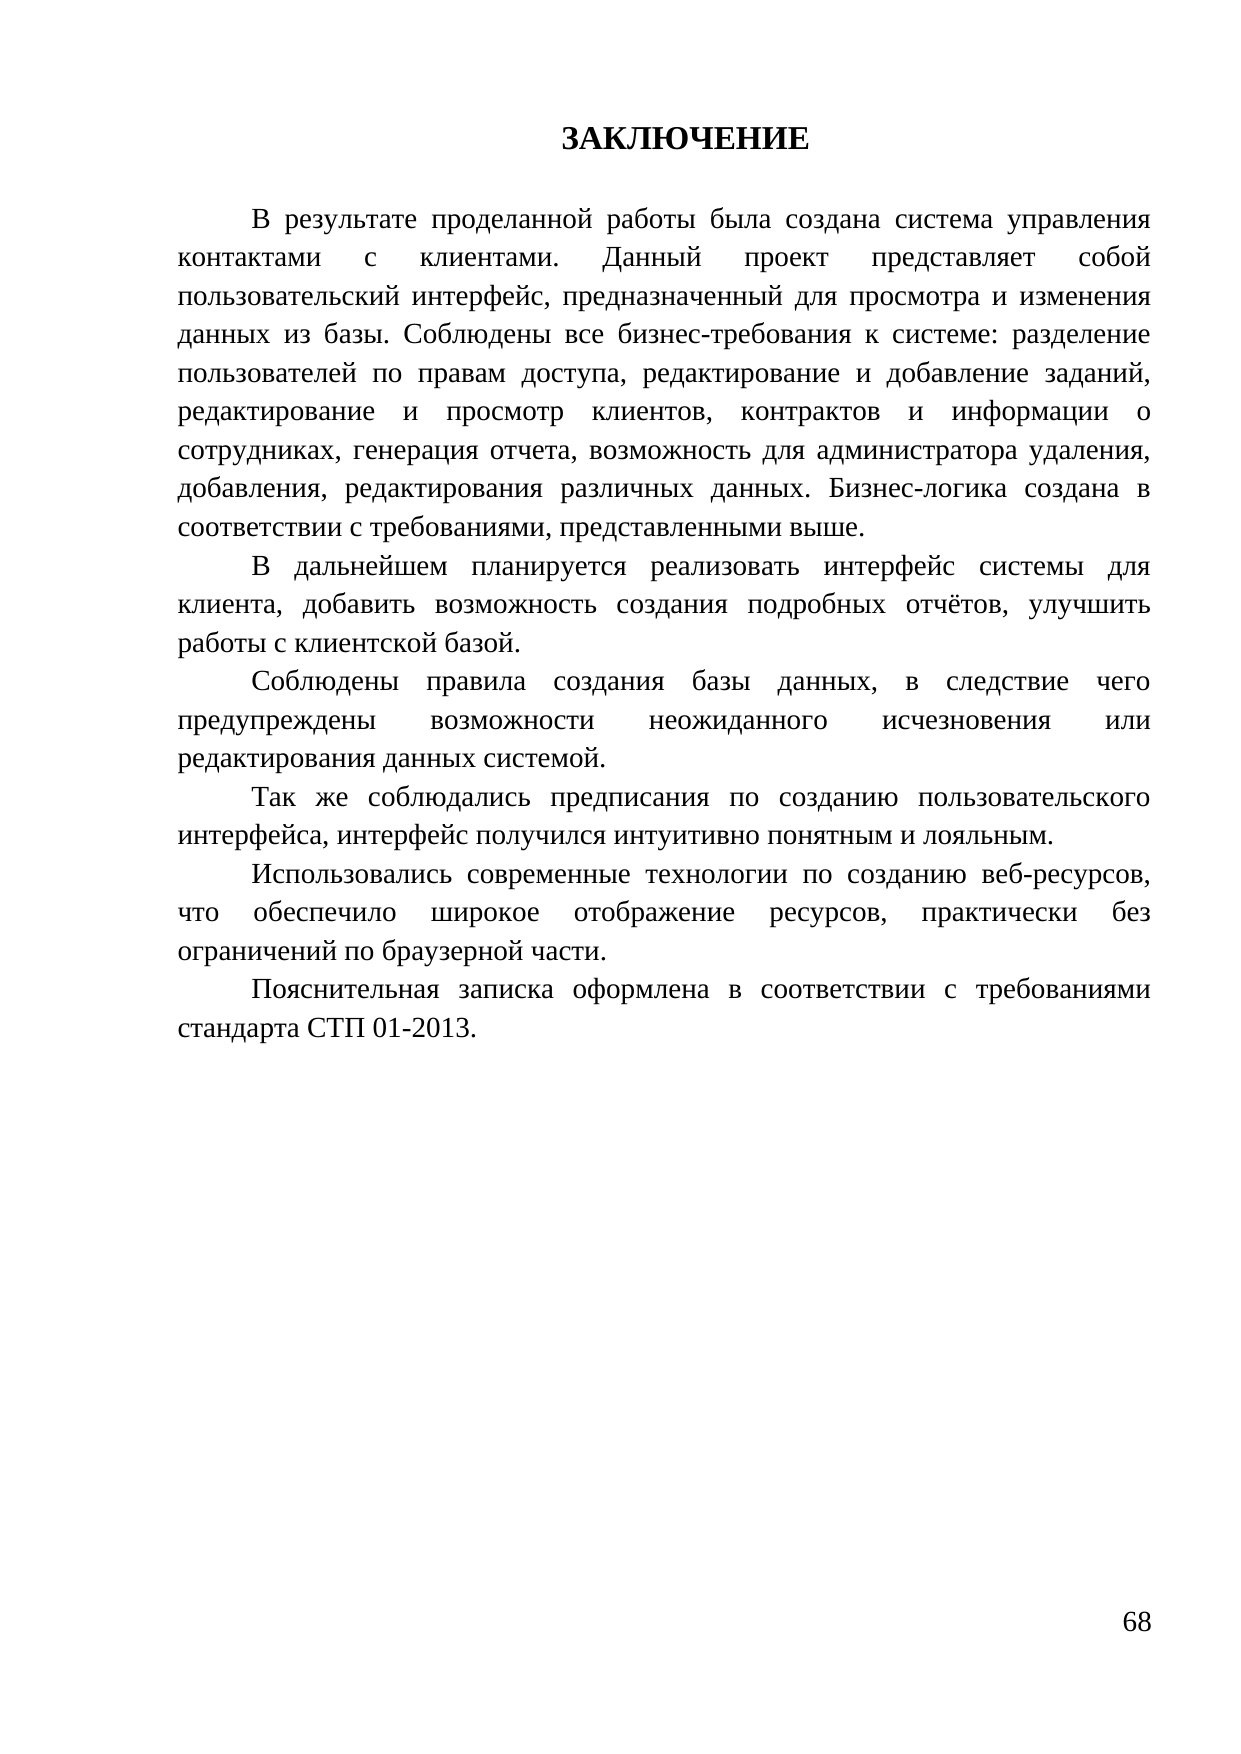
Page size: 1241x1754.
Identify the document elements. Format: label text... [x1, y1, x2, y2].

text В результате проделанной работы была создана система управления контактами с клиентами. Данный проект представляет собой пользовательский интерфейс, предназначенный для просмотра и изменения данных из базы. Соблюдены все бизнес-требования к системе: разделение пользователей по правам доступа, редактирование и добавление заданий, редактирование и просмотр клиентов, контрактов и информации о сотрудниках, генерация отчета, возможность для администратора удаления, добавления, редактирования различных данных. Бизнес-логика создана в соответствии с требованиями, представленными выше. [177, 201, 1152, 543]
text Пояснительная записка оформлена в соответствии с требованиями стандарта СТП 01-2013. [177, 972, 1152, 1044]
text Соблюдены правила создания базы данных, в следствие чего предупреждены возможности неожиданного исчезновения или редактирования данных системой. [177, 663, 1152, 774]
text Использовались современные технологии по созданию веб-ресурсов, что обеспечило широкое отображение ресурсов, практически без ограничений по браузерной части. [177, 856, 1152, 967]
subtitle ЗАКЛЮЧЕНИЕ [219, 118, 1152, 156]
text Так же соблюдались предписания по созданию пользовательского интерфейса, интерфейс получился интуитивно понятным и лояльным. [177, 779, 1152, 851]
text В дальнейшем планируется реализовать интерфейс системы для клиента, добавить возможность создания подробных отчётов, улучшить работы с клиентской базой. [177, 548, 1152, 658]
